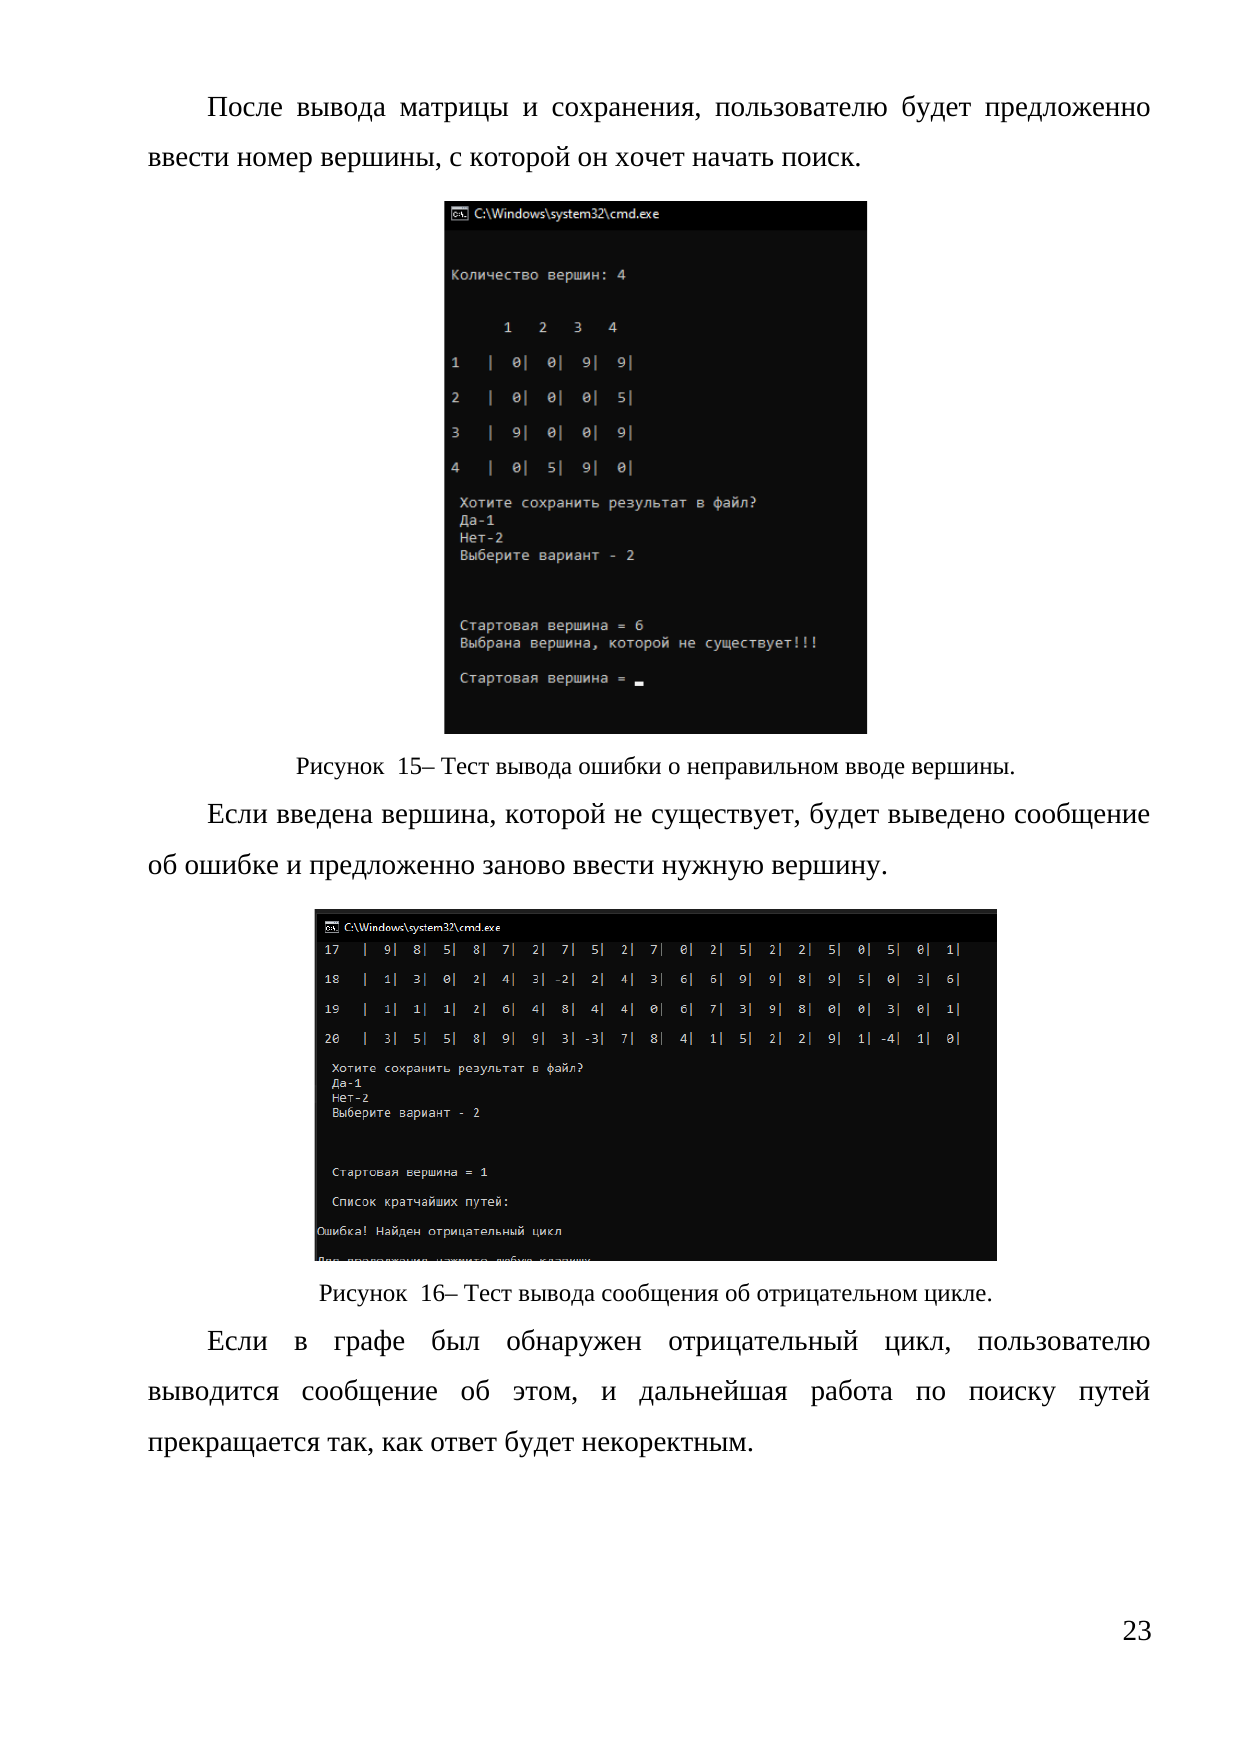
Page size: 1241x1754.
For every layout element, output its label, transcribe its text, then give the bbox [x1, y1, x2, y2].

text Рисунок 16– Тест вывода сообщения об отрицательном цикле. [160, 1278, 1152, 1306]
picture [444, 201, 868, 734]
text Если введена вершина, которой не существует, будет выведено сообщение об ошибке и предложенно заново ввести нужную вершину. [148, 797, 1152, 881]
text Рисунок 15– Тест вывода ошибки о неправильном вводе вершины. [160, 751, 1152, 780]
picture [314, 909, 997, 1261]
text После вывода матрицы и сохранения, пользователю будет предложенно ввести номер вершины, с которой он хочет начать поиск. [148, 89, 1152, 172]
text Если в графе был обнаружен отрицательный цикл, пользователю выводится сообщение об этом, и дальнейшая работа по поиску путей прекращается так, как ответ будет некоректным. [148, 1323, 1152, 1457]
